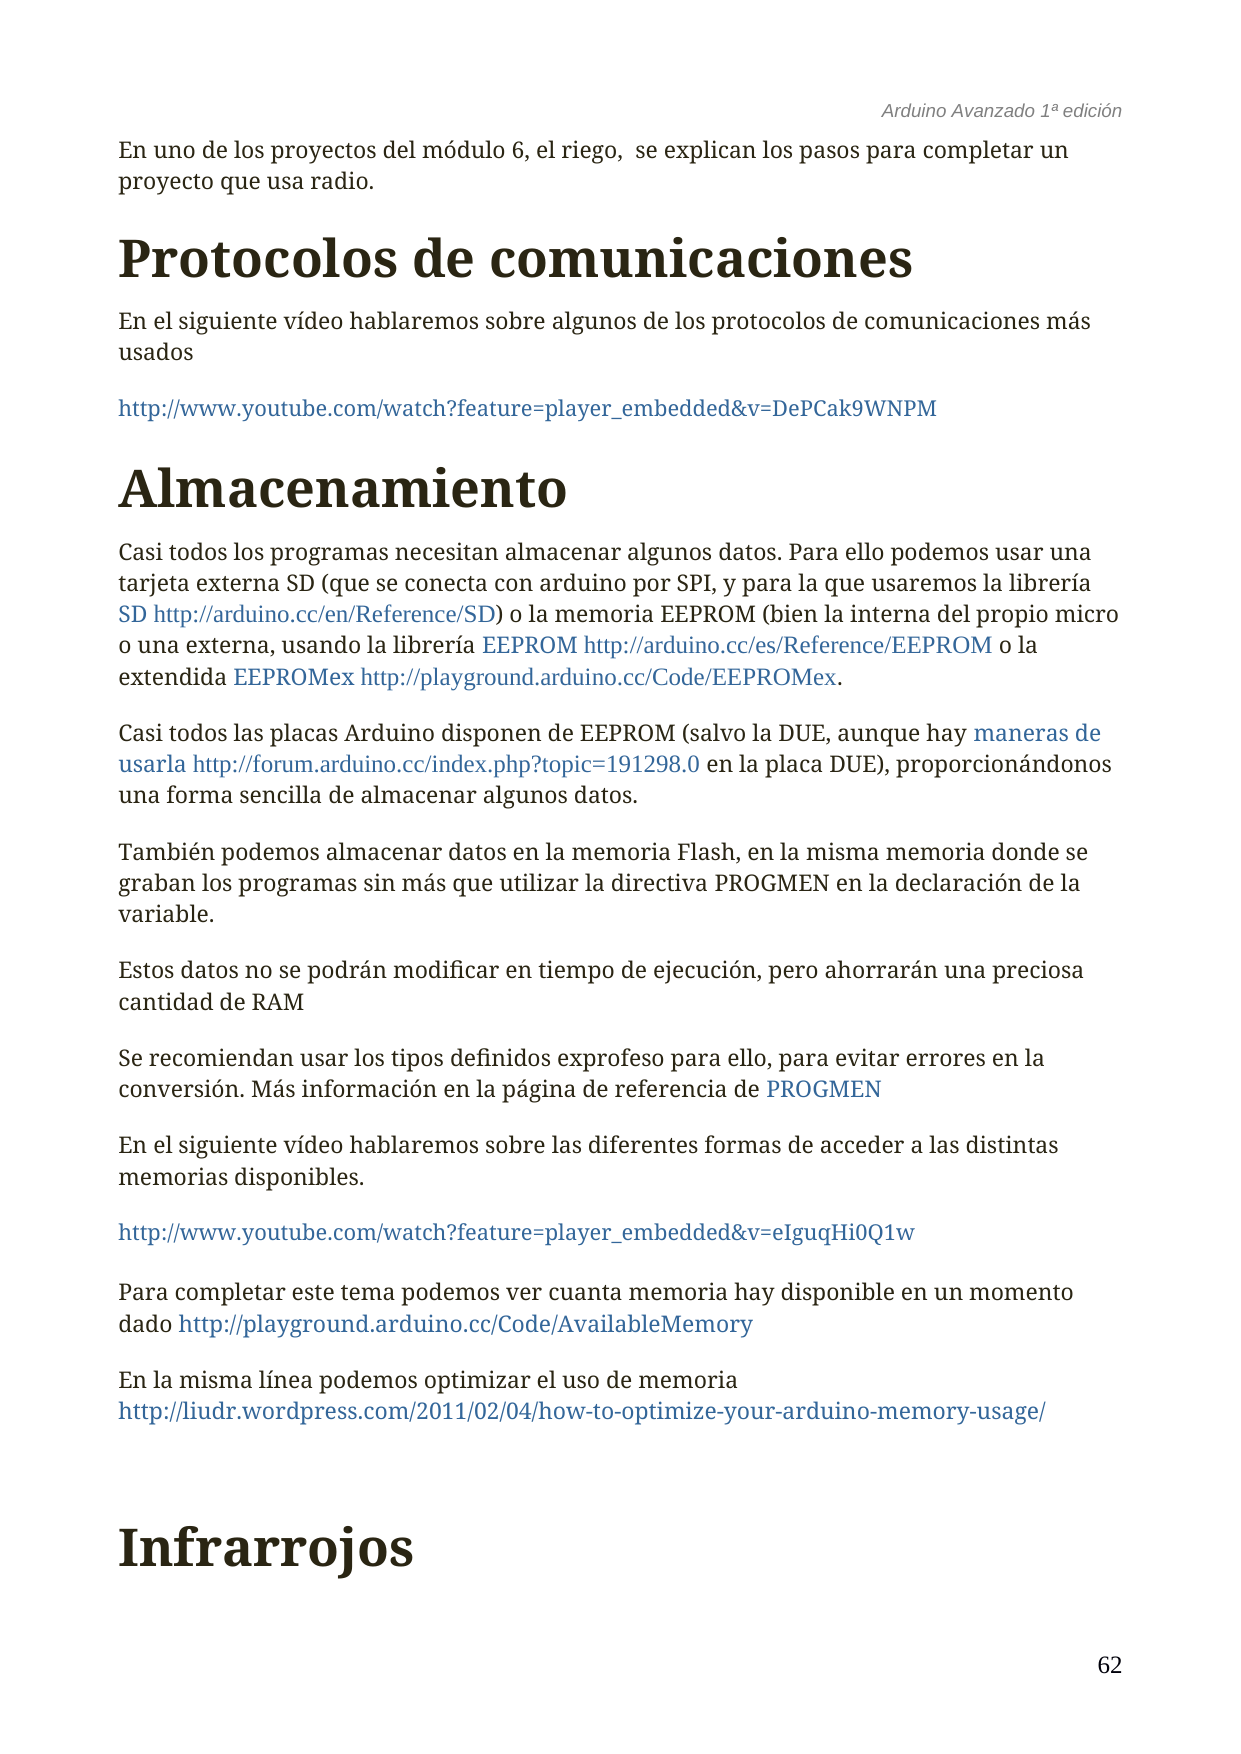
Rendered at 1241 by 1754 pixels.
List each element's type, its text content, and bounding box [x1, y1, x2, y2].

text http://www.youtube.com/watch?feature=player_embedded&v=eIguqHi0Q1w [118, 1217, 991, 1247]
text En uno de los proyectos del módulo 6, el riego, se explican los pasos para completar un proyecto que usa radio. [118, 134, 1122, 197]
text Estos datos no se podrán modificar en tiempo de ejecución, pero ahorrarán una preciosa cantidad de RAM [118, 954, 1122, 1017]
text También podemos almacenar datos en la memoria Flash, en la misma memoria donde se graban los programas sin más que utilizar la directiva PROGMEN en la declaración de la variable. [118, 836, 1122, 929]
text En la misma línea podemos optimizar el uso de memoria http://liudr.wordpress.com/2011/02/04/how-to-optimize-your-arduino-memory-usage/ [118, 1364, 1122, 1426]
text Infrarrojos [118, 1511, 1122, 1582]
text Para completar este tema podemos ver cuanta memoria hay disponible en un momento dado http://playground.arduino.cc/Code/AvailableMemory [118, 1276, 1122, 1339]
text En el siguiente vídeo hablaremos sobre algunos de los protocolos de comunicaciones más usados [118, 305, 1122, 367]
text Protocolos de comunicaciones [118, 222, 1122, 292]
text Se recomiendan usar los tipos definidos exprofeso para ello, para evitar errores en la conversión. Más información en la página de referencia de PROGMEN [118, 1042, 1122, 1104]
text En el siguiente vídeo hablaremos sobre las diferentes formas de acceder a las distintas memorias disponibles. [118, 1129, 1122, 1192]
text Almacenamiento [118, 452, 1122, 523]
text Casi todos los programas necesitan almacenar algunos datos. Para ello podemos usar una tarjeta externa SD (que se conecta con arduino por SPI, y para la que usaremos la librería SD http://arduino.cc/en/Reference/SD) o la memoria EEPROM (bien la interna del propio micro o una externa, usando la librería EEPROM http://arduino.cc/es/Reference/EEPROM o la extendida EEPROMex http://playground.arduino.cc/Code/EEPROMex. [118, 536, 1122, 692]
text http://www.youtube.com/watch?feature=player_embedded&v=DePCak9WNPM [118, 392, 991, 422]
text Casi todos las placas Arduino disponen de EEPROM (salvo la DUE, aunque hay maneras de usarla http://forum.arduino.cc/index.php?topic=191298.0 en la placa DUE), proporcionándonos una forma sencilla de almacenar algunos datos. [118, 717, 1122, 811]
